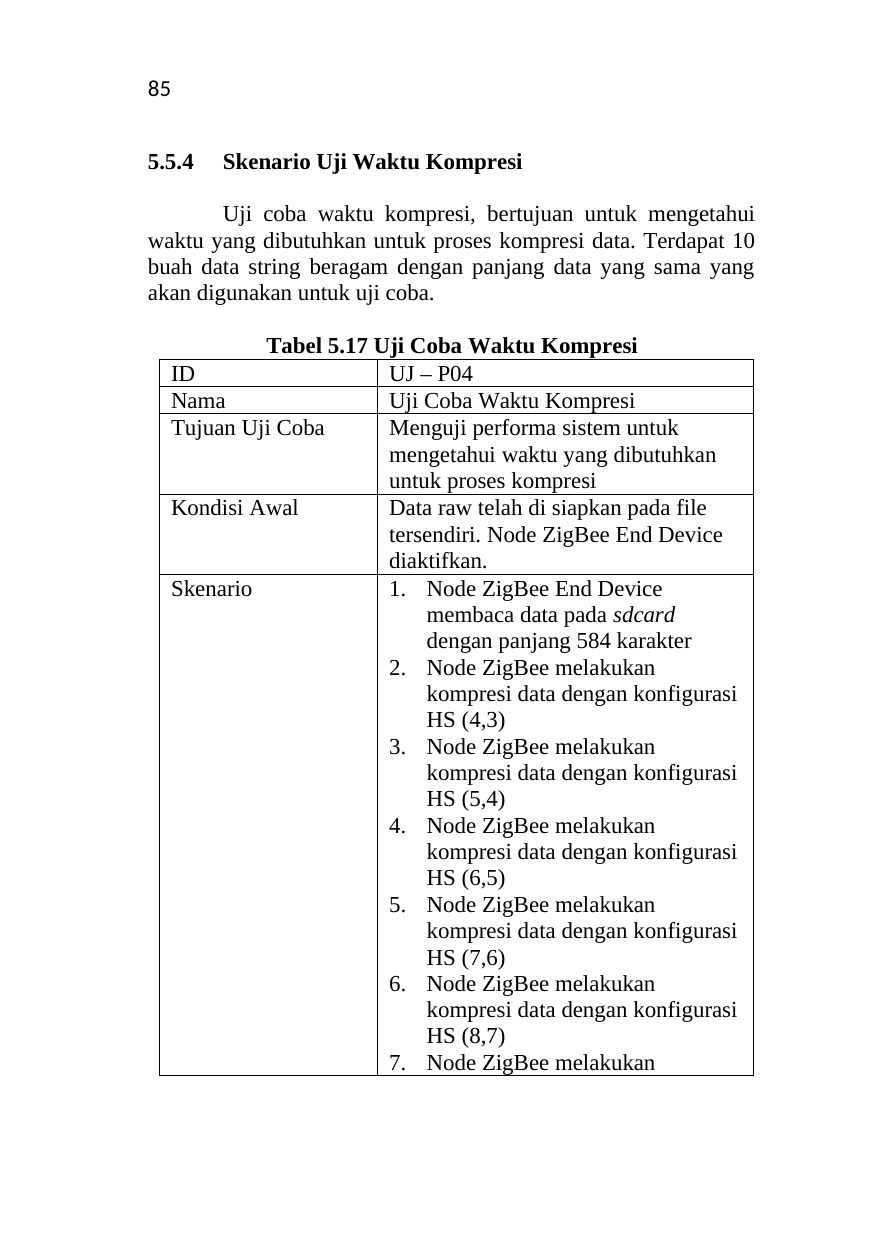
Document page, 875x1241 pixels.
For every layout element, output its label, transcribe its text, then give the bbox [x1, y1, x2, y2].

table_cell Kondisi Awal [160, 495, 377, 573]
table_header ID [160, 360, 377, 386]
text Uji coba waktu kompresi, bertujuan untuk mengetahui waktu yang dibutuhkan untuk proses kompresi data. Terdapat 10 buah data string beragam dengan panjang data yang sama yang akan digunakan untuk uji coba. [148, 200, 756, 306]
table_cell Skenario [160, 575, 377, 1075]
table_cell Uji Coba Waktu Kompresi [378, 387, 753, 413]
table_header UJ – P04 [378, 360, 753, 386]
table_cell Data raw telah di siapkan pada file tersendiri. Node ZigBee End Device diaktifkan. [378, 495, 753, 573]
table_cell Nama [160, 387, 377, 413]
subtitle Skenario Uji Waktu Kompresi [148, 148, 756, 174]
table_cell Menguji performa sistem untuk mengetahui waktu yang dibutuhkan untuk proses kompresi [378, 414, 753, 493]
table_cell Tujuan Uji Coba [160, 414, 377, 493]
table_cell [378, 575, 753, 1075]
